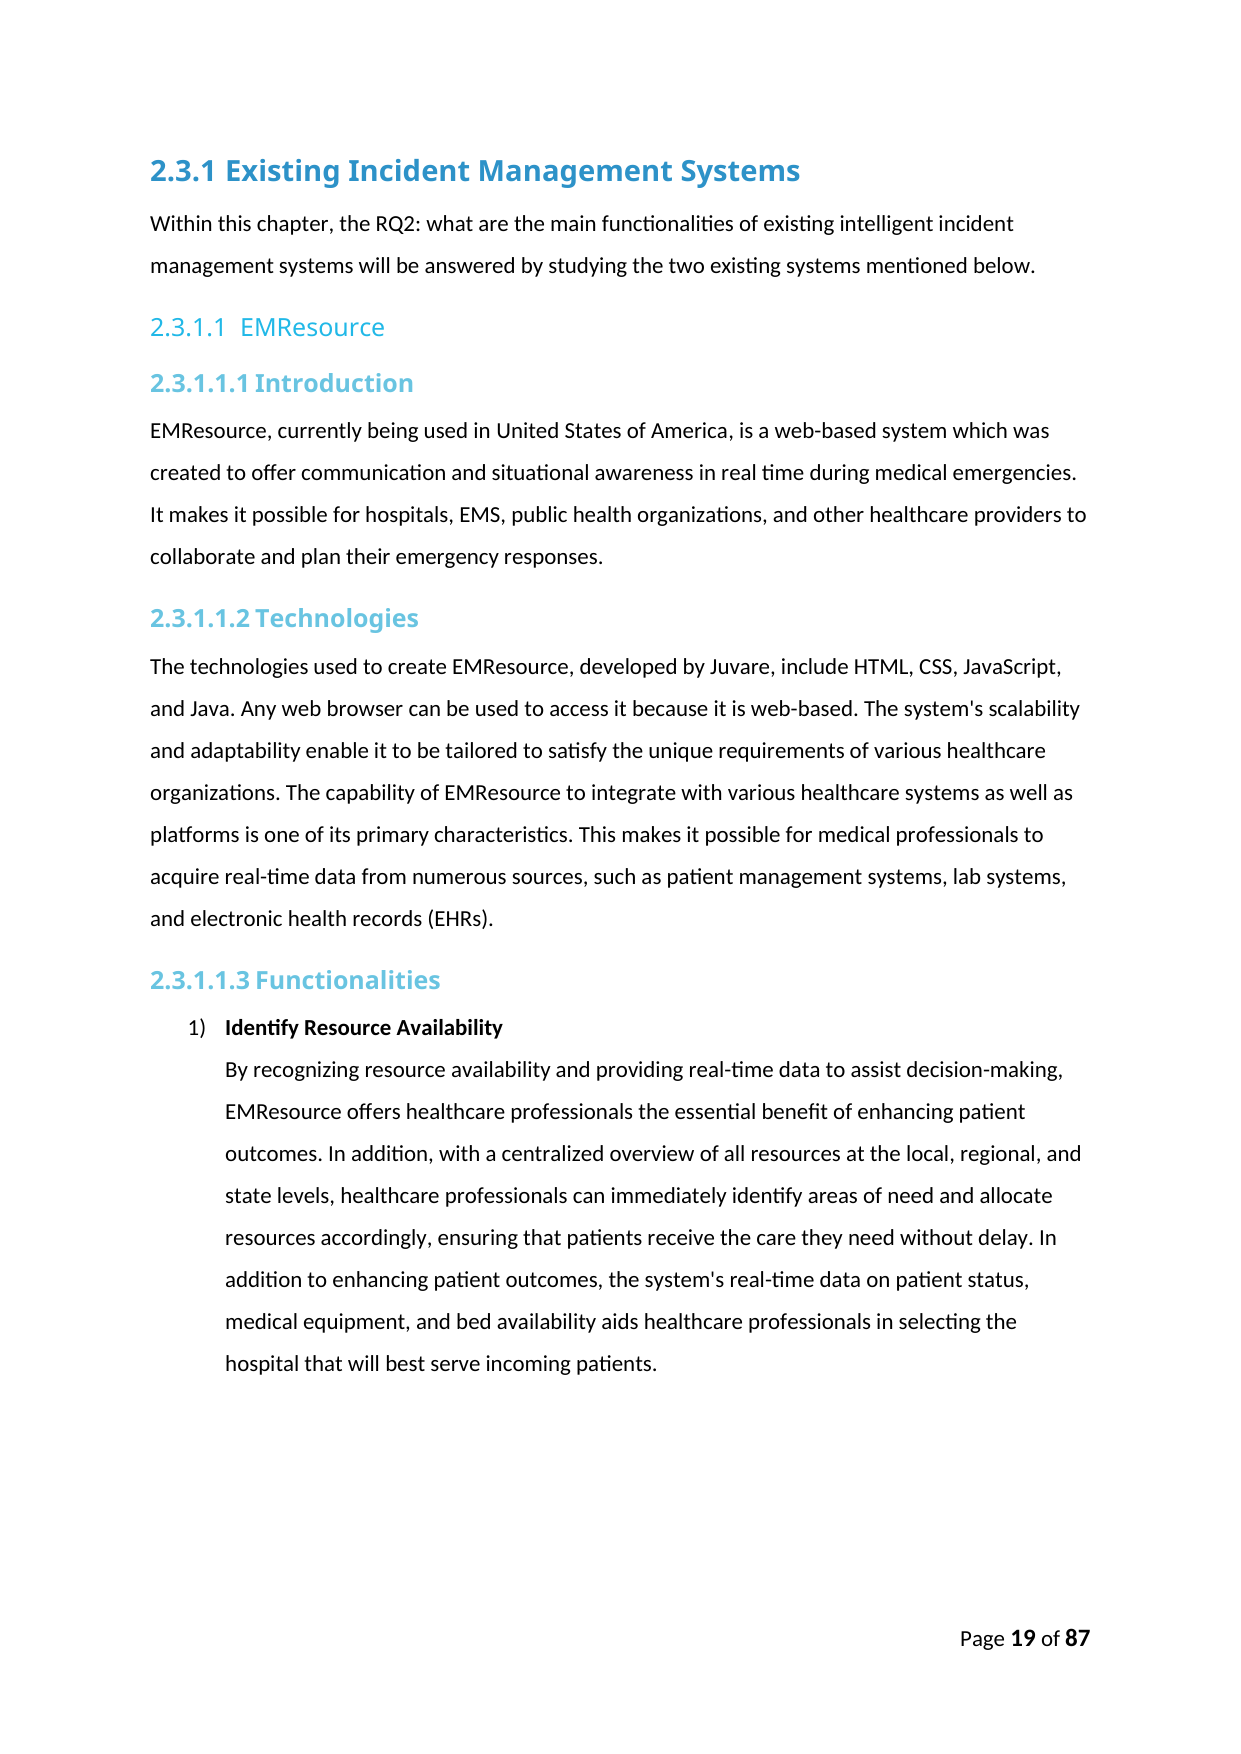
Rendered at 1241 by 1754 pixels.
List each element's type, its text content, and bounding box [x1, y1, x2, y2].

subtitle Introduction [150, 365, 1090, 399]
text The technologies used to create EMResource, developed by Juvare, include HTML, CSS, JavaScript, and Java. Any web browser can be used to access it because it is web-based. The system's scalability and adaptability enable it to be tailored to satisfy the unique requirements of various healthcare organizations. The capability of EMResource to integrate with various healthcare systems as well as platforms is one of its primary characteristics. This makes it possible for medical professionals to acquire real-time data from numerous sources, such as patient management systems, lab systems, and electronic health records (EHRs). [150, 652, 1090, 932]
text Within this chapter, the RQ2: what are the main functionalities of existing intelligent incident management systems will be answered by studying the two existing systems mentioned below. [150, 209, 1090, 279]
subtitle Functionalities [150, 962, 1090, 997]
subtitle Existing Incident Management Systems [150, 150, 1090, 190]
subtitle Technologies [150, 601, 1090, 635]
list Identify Resource Availability [187, 1013, 1090, 1042]
text EMResource, currently being used in United States of America, is a web-based system which was created to offer communication and situational awareness in real time during medical emergencies. It makes it possible for hospitals, EMS, public health organizations, and other healthcare providers to collaborate and plan their emergency responses. [150, 416, 1090, 570]
subtitle EMResource [150, 310, 1090, 344]
list By recognizing resource availability and providing real-time data to assist decision-making, EMResource offers healthcare professionals the essential benefit of enhancing patient outcomes. In addition, with a centralized overview of all resources at the local, regional, and state levels, healthcare professionals can immediately identify areas of need and allocate resources accordingly, ensuring that patients receive the care they need without delay. In addition to enhancing patient outcomes, the system's real-time data on patient status, medical equipment, and bed availability aids healthcare professionals in selecting the hospital that will best serve incoming patients. [225, 1056, 1090, 1377]
